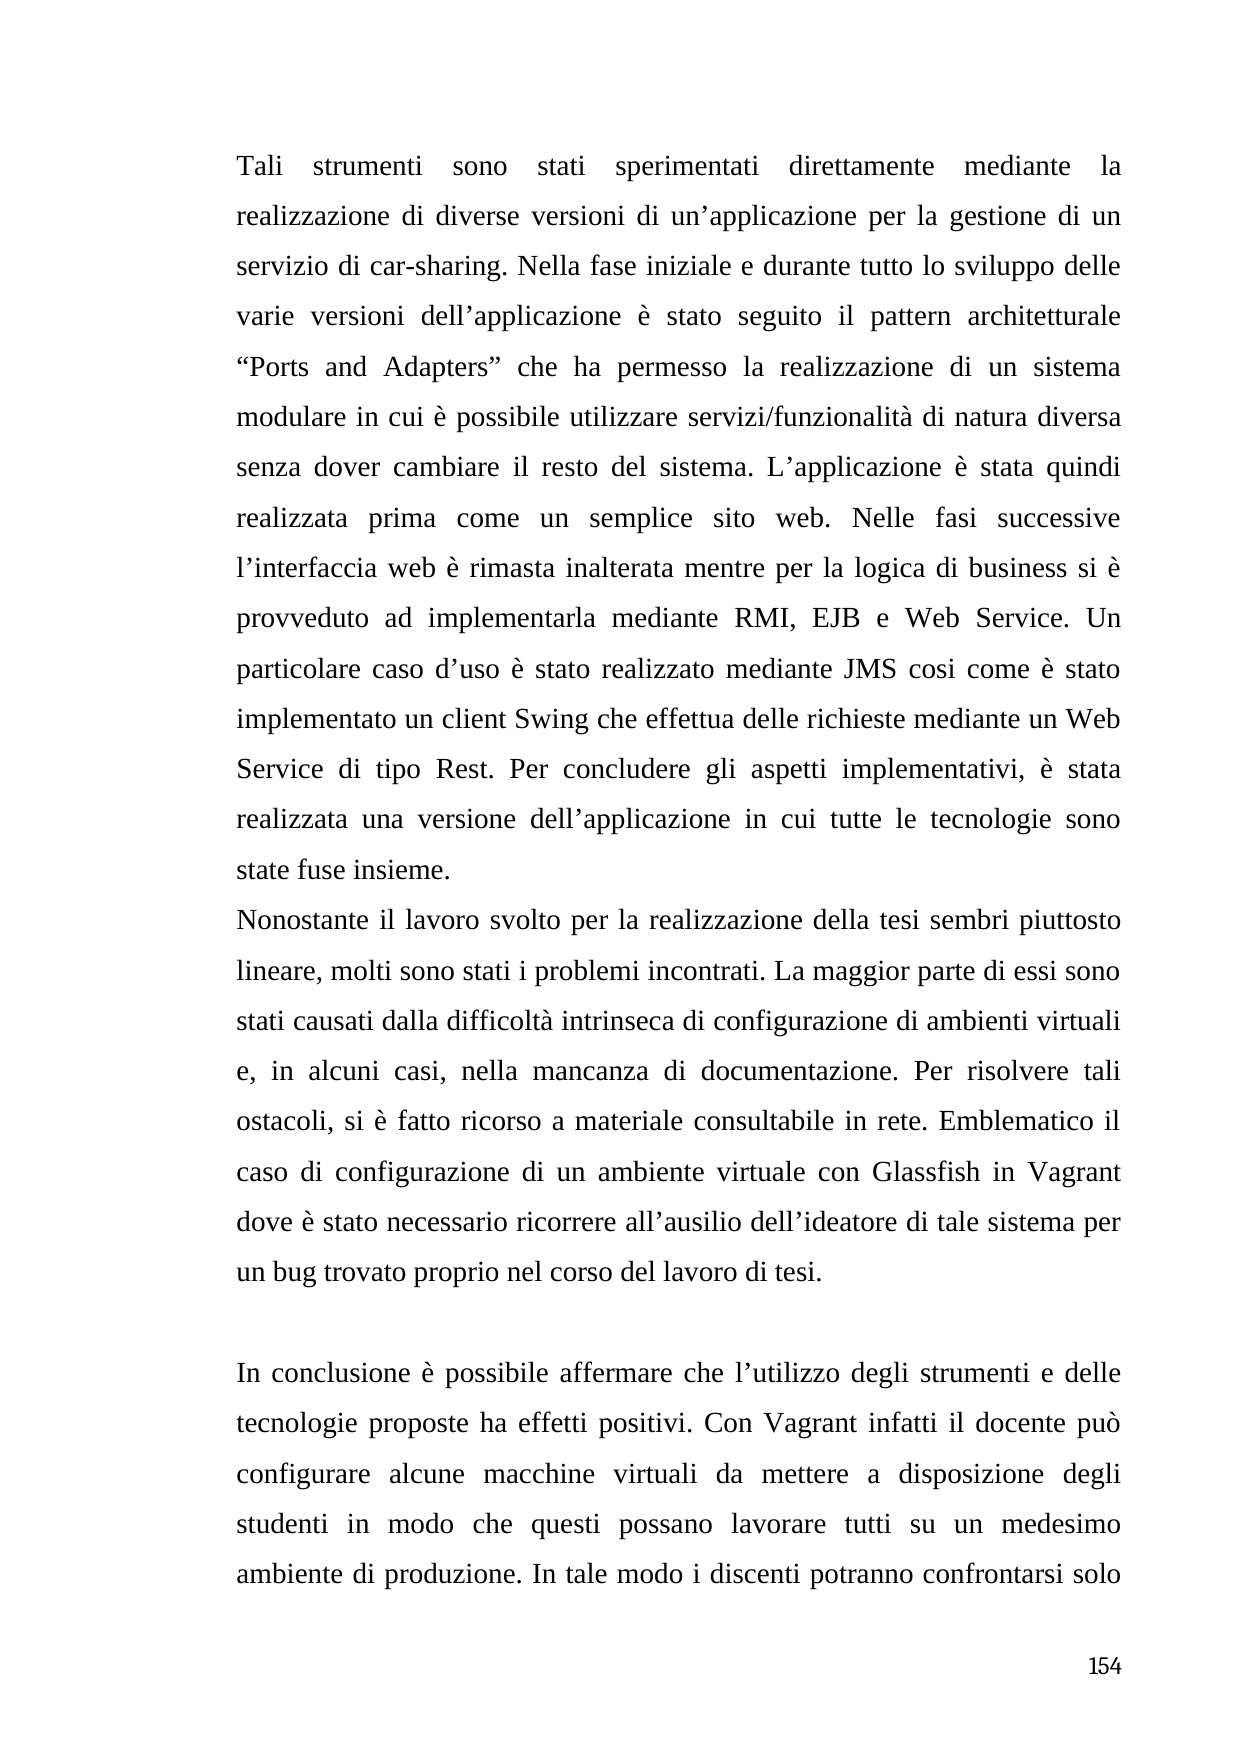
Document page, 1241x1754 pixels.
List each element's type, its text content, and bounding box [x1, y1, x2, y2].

text Nonostante il lavoro svolto per la realizzazione della tesi sembri piuttosto lineare, molti sono stati i problemi incontrati. La maggior parte di essi sono stati causati dalla difficoltà intrinseca di configurazione di ambienti virtuali e, in alcuni casi, nella mancanza di documentazione. Per risolvere tali ostacoli, si è fatto ricorso a materiale consultabile in rete. Emblematico il caso di configurazione di un ambiente virtuale con Glassfish in Vagrant dove è stato necessario ricorrere all’ausilio dell’ideatore di tale sistema per un bug trovato proprio nel corso del lavoro di tesi. [236, 902, 1122, 1288]
text Tali strumenti sono stati sperimentati direttamente mediante la realizzazione di diverse versioni di un’applicazione per la gestione di un servizio di car-sharing. Nella fase iniziale e durante tutto lo sviluppo delle varie versioni dell’applicazione è stato seguito il pattern architetturale “Ports and Adapters” che ha permesso la realizzazione di un sistema modulare in cui è possibile utilizzare servizi/funzionalità di natura diversa senza dover cambiare il resto del sistema. L’applicazione è stata quindi realizzata prima come un semplice sito web. Nelle fasi successive l’interfaccia web è rimasta inalterata mentre per la logica di business si è provveduto ad implementarla mediante RMI, EJB e Web Service. Un particolare caso d’uso è stato realizzato mediante JMS cosi come è stato implementato un client Swing che effettua delle richieste mediante un Web Service di tipo Rest. Per concludere gli aspetti implementativi, è stata realizzata una versione dell’applicazione in cui tutte le tecnologie sono state fuse insieme. [236, 148, 1122, 886]
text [236, 1355, 1122, 1590]
